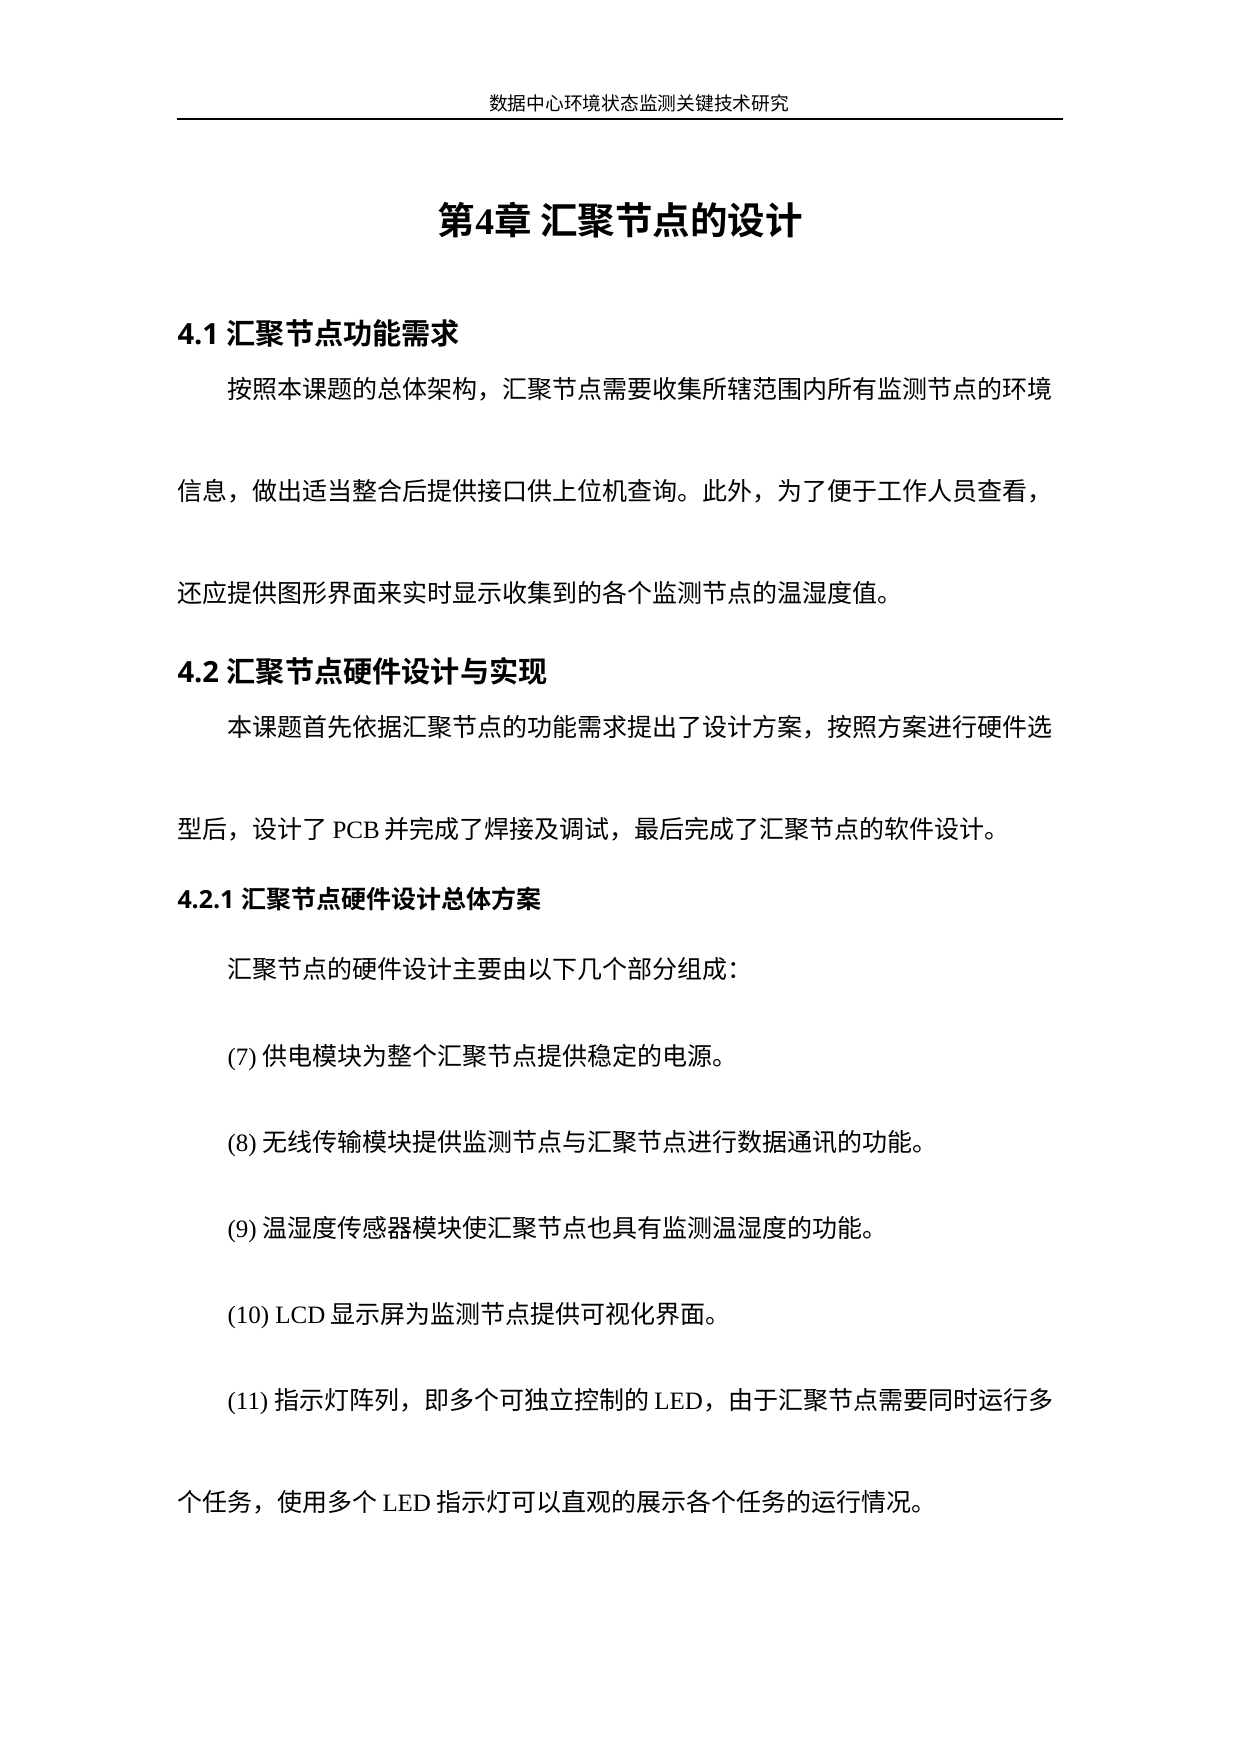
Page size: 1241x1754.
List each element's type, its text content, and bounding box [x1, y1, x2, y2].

subtitle 汇聚节点的设计 [177, 191, 1063, 245]
list 温湿度传感器模块使汇聚节点也具有监测温湿度的功能。 [177, 1192, 1063, 1260]
list 指示灯阵列，即多个可独立控制的LED，由于汇聚节点需要同时运行多个任务，使用多个LED指示灯可以直观的展示各个任务的运行情况。 [177, 1364, 1063, 1534]
text 汇聚节点的硬件设计主要由以下几个部分组成： [177, 934, 1063, 1002]
list LCD显示屏为监测节点提供可视化界面。 [177, 1278, 1063, 1346]
text 按照本课题的总体架构，汇聚节点需要收集所辖范围内所有监测节点的环境信息，做出适当整合后提供接口供上位机查询。此外，为了便于工作人员查看，还应提供图形界面来实时显示收集到的各个监测节点的温湿度值。 [177, 354, 1063, 626]
subtitle 汇聚节点功能需求 [177, 306, 1063, 354]
subtitle 汇聚节点硬件设计与实现 [177, 644, 1063, 692]
list 供电模块为整个汇聚节点提供稳定的电源。 [177, 1020, 1063, 1088]
text 本课题首先依据汇聚节点的功能需求提出了设计方案，按照方案进行硬件选型后，设计了PCB并完成了焊接及调试，最后完成了汇聚节点的软件设计。 [177, 692, 1063, 862]
subtitle 汇聚节点硬件设计总体方案 [177, 880, 1063, 916]
list 无线传输模块提供监测节点与汇聚节点进行数据通讯的功能。 [177, 1106, 1063, 1174]
